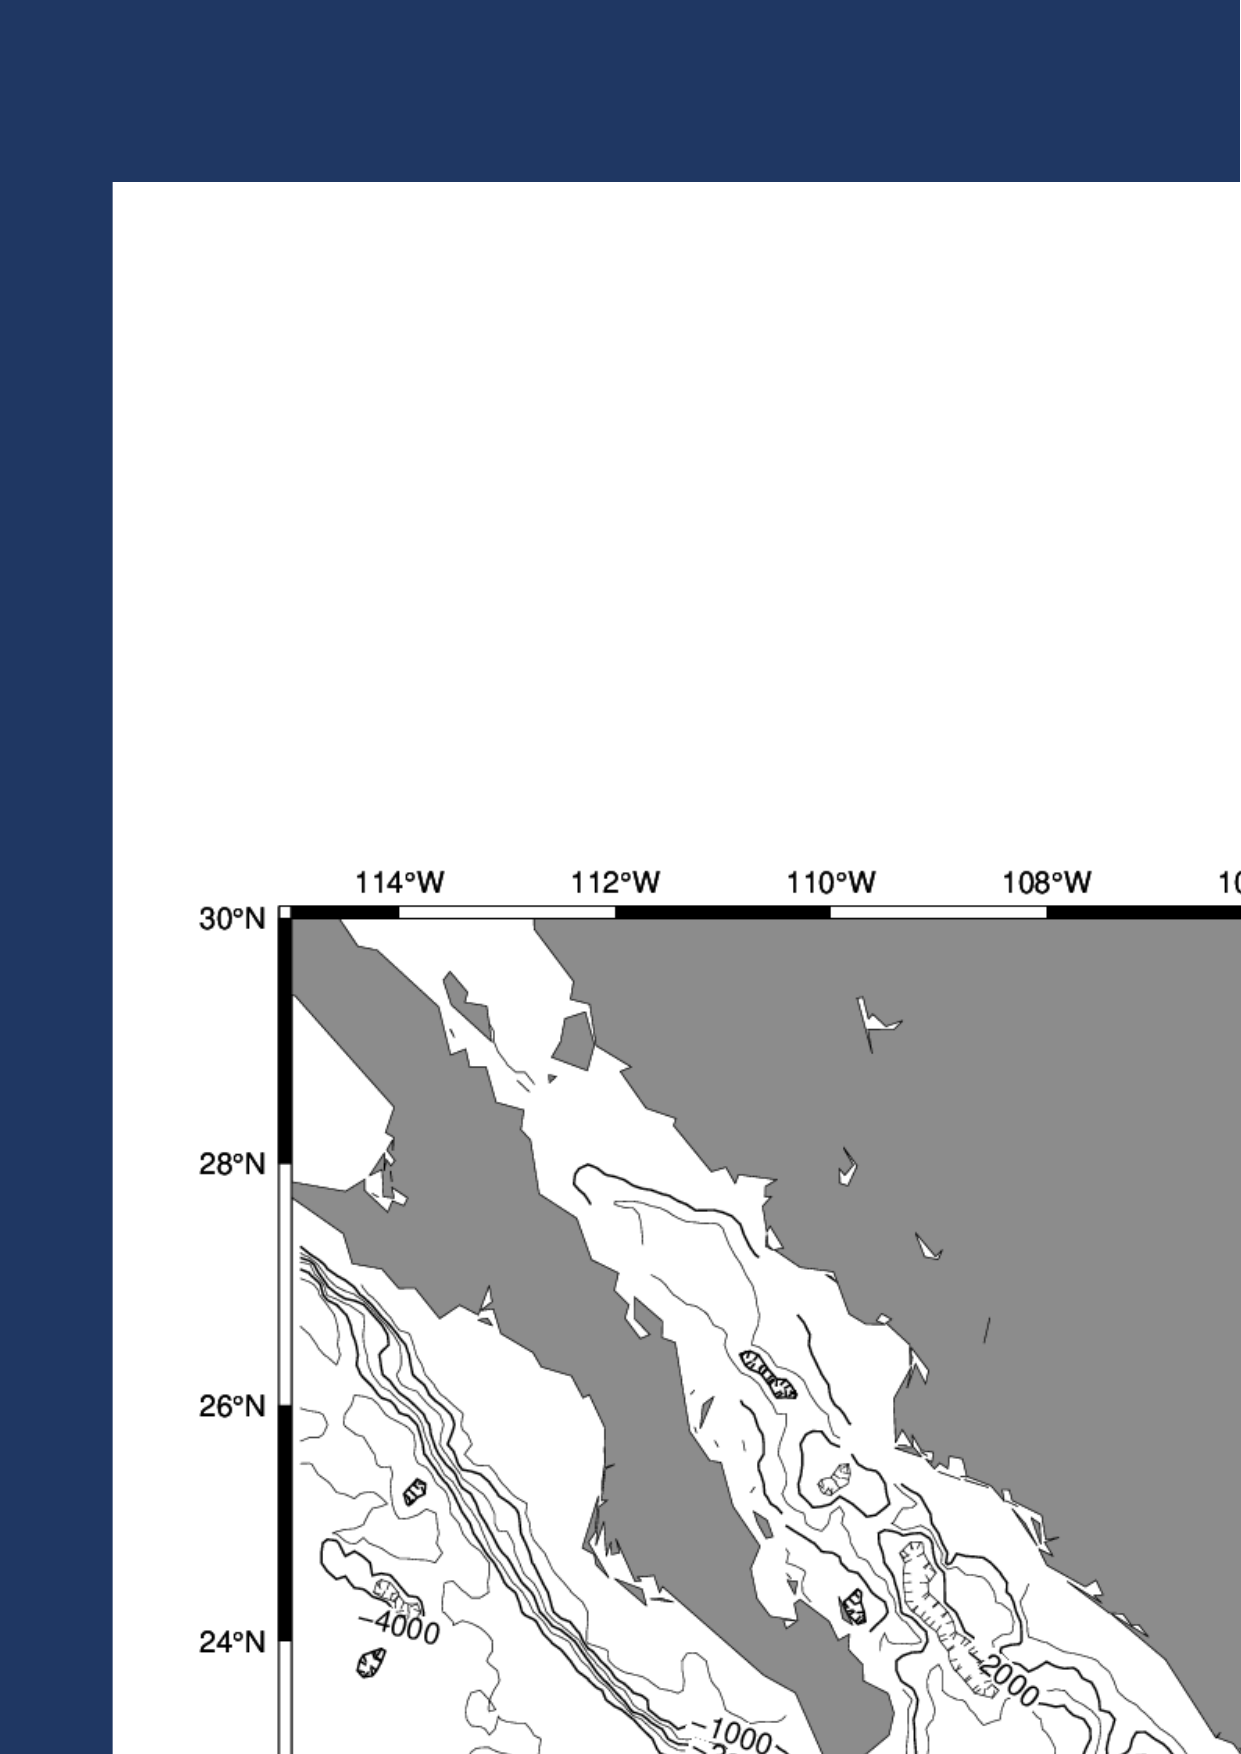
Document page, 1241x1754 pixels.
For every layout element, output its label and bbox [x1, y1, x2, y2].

picture [112, 182, 1241, 1754]
